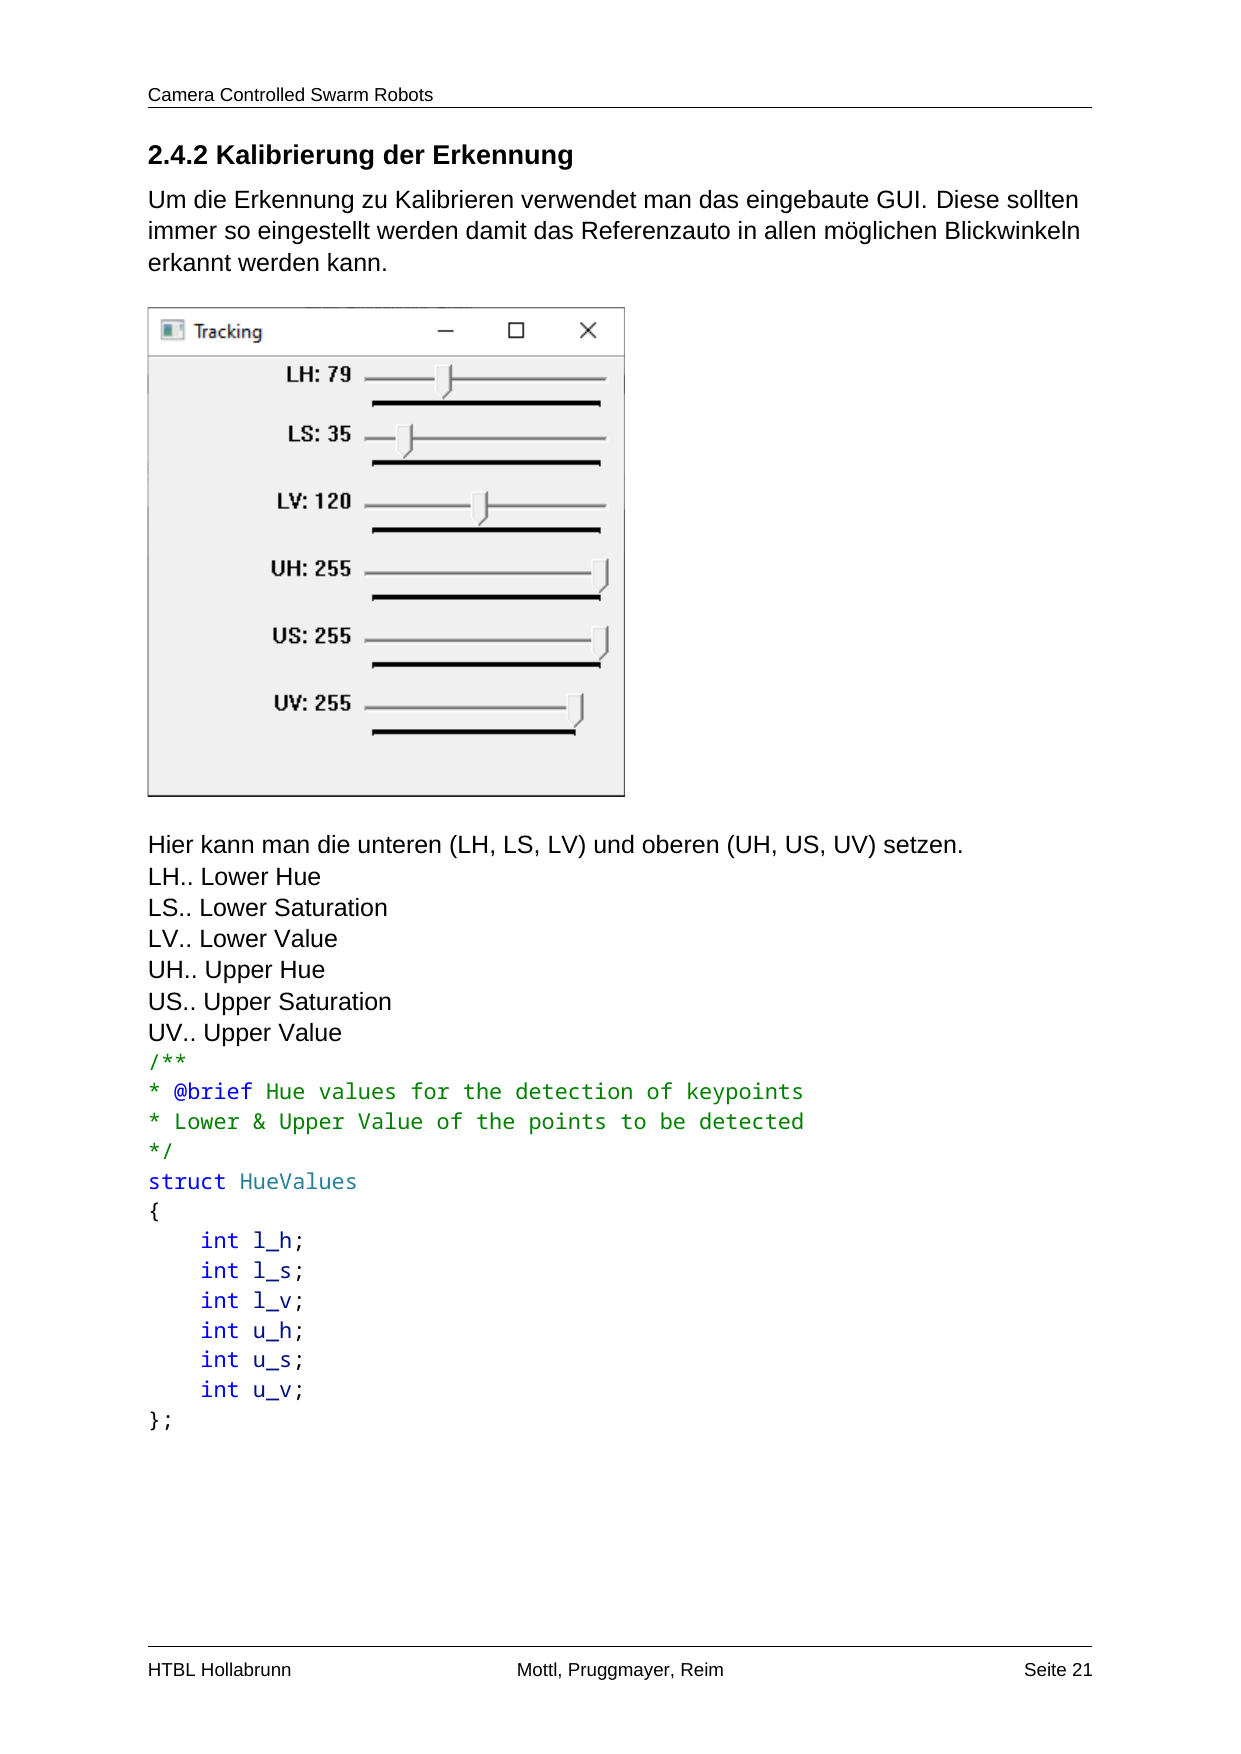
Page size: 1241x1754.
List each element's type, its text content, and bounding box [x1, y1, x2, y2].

picture [147, 307, 625, 797]
text int l_s; [148, 1255, 1092, 1285]
text int u_v; [148, 1374, 1092, 1404]
text { [148, 1196, 1092, 1225]
text /** [148, 1047, 1092, 1076]
text US.. Upper Saturation [148, 984, 1092, 1015]
text }; [148, 1404, 1092, 1434]
text Hier kann man die unteren (LH, LS, LV) und oberen (UH, US, UV) setzen. [148, 828, 1092, 859]
text * @brief Hue values for the detection of keypoints [148, 1076, 1092, 1106]
text struct HueValues [148, 1166, 1092, 1196]
text LV.. Lower Value [148, 922, 1092, 953]
text LH.. Lower Hue [148, 859, 1092, 890]
text int l_v; [148, 1285, 1092, 1315]
text int l_h; [148, 1225, 1092, 1255]
text */ [148, 1136, 1092, 1166]
subtitle Kalibrierung der Erkennung [148, 139, 1092, 170]
text int u_s; [148, 1344, 1092, 1374]
text Um die Erkennung zu Kalibrieren verwendet man das eingebaute GUI. Diese sollten immer so eingestellt werden damit das Referenzauto in allen möglichen Blickwinkeln erkannt werden kann. [148, 183, 1092, 276]
text UV.. Upper Value [148, 1015, 1092, 1047]
text * Lower & Upper Value of the points to be detected [148, 1106, 1092, 1136]
text LS.. Lower Saturation [148, 890, 1092, 922]
text UH.. Upper Hue [148, 953, 1092, 984]
text int u_h; [148, 1315, 1092, 1344]
